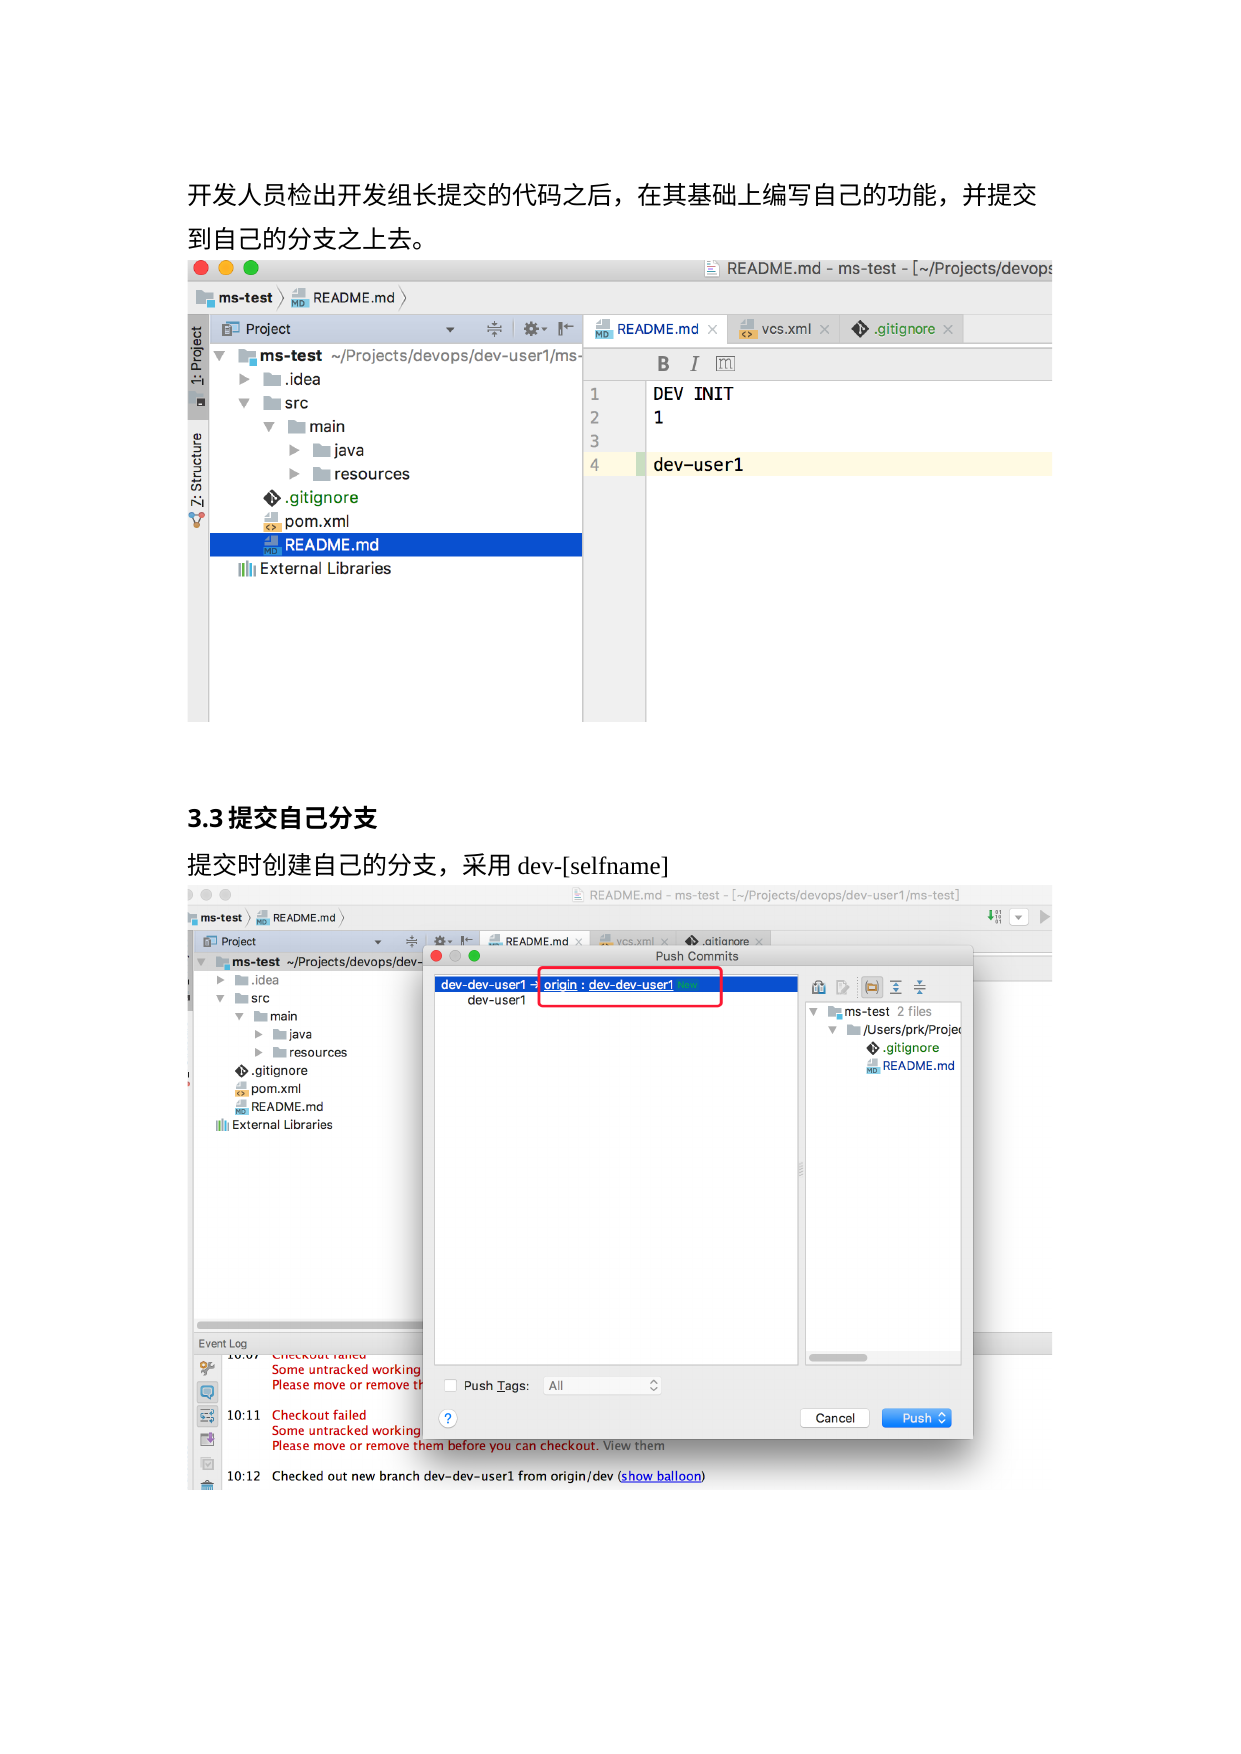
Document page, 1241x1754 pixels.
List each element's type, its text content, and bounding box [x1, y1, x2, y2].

subtitle 3.3提交自己分支 [187, 795, 1053, 839]
text 开发人员检出开发组长提交的代码之后，在其基础上编写自己的功能，并提交到自己的分支之上去。 [187, 172, 1053, 260]
picture [187, 260, 1053, 722]
picture [187, 885, 1053, 1490]
text 提交时创建自己的分支，采用dev-[selfname] [187, 841, 1053, 885]
